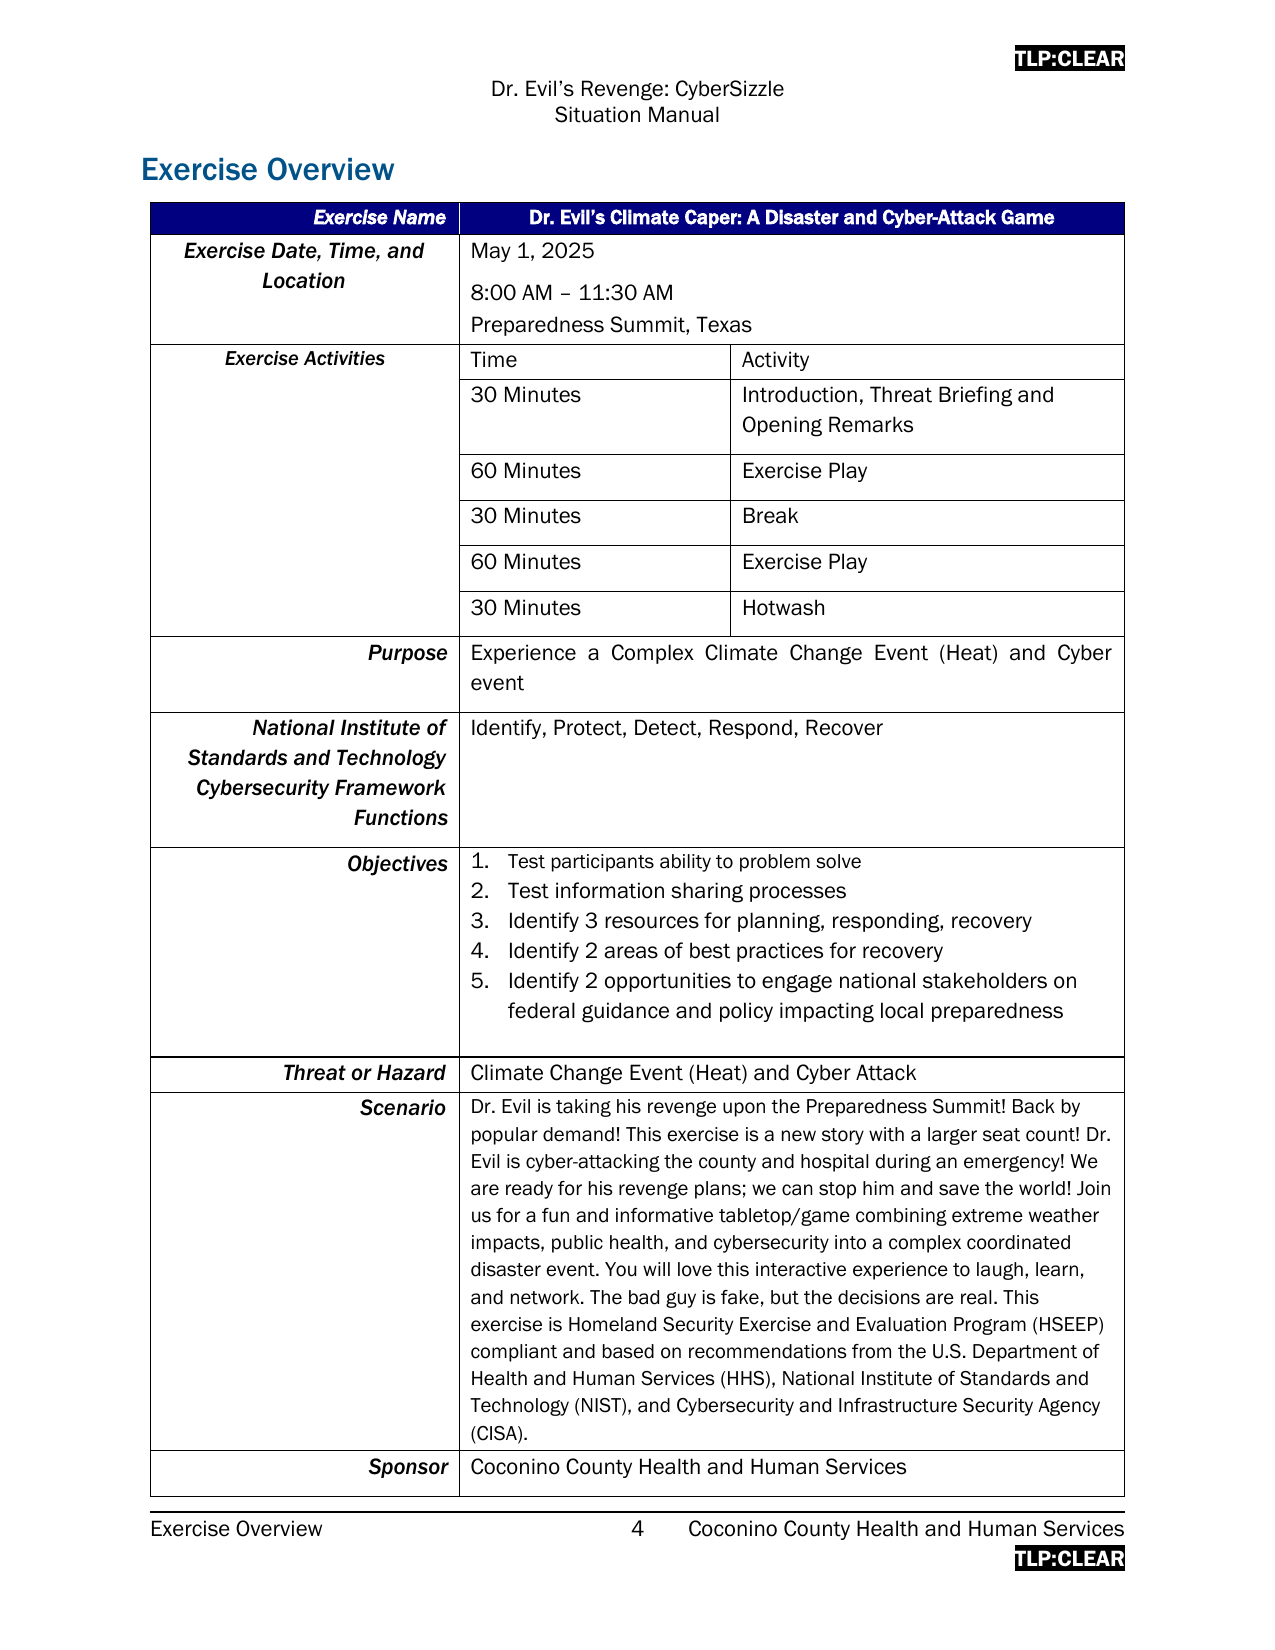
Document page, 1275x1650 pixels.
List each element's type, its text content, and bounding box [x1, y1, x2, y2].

table_cell Activity [731, 345, 1124, 379]
table_cell Exercise Date, Time, and Location [151, 235, 459, 344]
table_cell Experience a Complex Climate Change Event (Heat) and Cyber event [460, 637, 1124, 712]
table_cell 30 Minutes [460, 592, 730, 636]
table_cell Test participants ability to problem solve Test information sharing processes Identify 3 resources for planning, responding, recovery Identify 2 areas of best practices for recovery Identify 2 opportunities to engage national stakeholders on federal guidance and policy impacting local preparedness [460, 848, 1124, 1056]
table_cell Threat or Hazard [151, 1058, 459, 1092]
table_cell 60 Minutes [460, 455, 730, 500]
table_cell 30 Minutes [460, 380, 730, 454]
table_cell Purpose [151, 637, 459, 712]
table_cell Identify, Protect, Detect, Respond, Recover [460, 713, 1124, 847]
table_cell Coconino County Health and Human Services [460, 1451, 1124, 1496]
table_cell Introduction, Threat Briefing and Opening Remarks [731, 380, 1124, 454]
table_cell Exercise Play [731, 546, 1124, 591]
table_cell 60 Minutes [460, 546, 730, 591]
table_cell Scenario [151, 1093, 459, 1450]
table_cell Break [731, 501, 1124, 545]
table_cell Climate Change Event (Heat) and Cyber Attack [460, 1058, 1124, 1092]
table_cell Exercise Activities [151, 345, 459, 636]
table_cell National Institute of Standards and Technology Cybersecurity Framework Functions [151, 713, 459, 847]
table_cell Hotwash [731, 592, 1124, 636]
table_header Exercise Name [151, 203, 459, 234]
table_cell Dr. Evil is taking his revenge upon the Preparedness Summit! Back by popular demand! This exercise is a new story with a larger seat count! Dr. Evil is cyber-attacking the county and hospital during an emergency! We are ready for his revenge plans; we can stop him and save the world! Join us for a fun and informative tabletop/game combining extreme weather impacts, public health, and cybersecurity into a complex coordinated disaster event. You will love this interactive experience to laugh, learn, and network. The bad guy is fake, but the decisions are real. This exercise is Homeland Security Exercise and Evaluation Program (HSEEP) compliant and based on recommendations from the U.S. Department of Health and Human Services (HHS), National Institute of Standards and Technology (NIST), and Cybersecurity and Infrastructure Security Agency (CISA). [460, 1093, 1124, 1450]
table_cell Sponsor [151, 1451, 459, 1496]
subtitle Exercise Overview [141, 150, 1125, 188]
table_cell Time [460, 345, 730, 379]
table_cell Exercise Play [731, 455, 1124, 500]
table_header Dr. Evil’s Climate Caper: A Disaster and Cyber-Attack Game [460, 203, 1124, 234]
table_cell Objectives [151, 848, 459, 1056]
table_cell May 1, 2025 8:00 AM – 11:30 AM Preparedness Summit, Texas [460, 235, 1124, 344]
table_cell 30 Minutes [460, 501, 730, 545]
